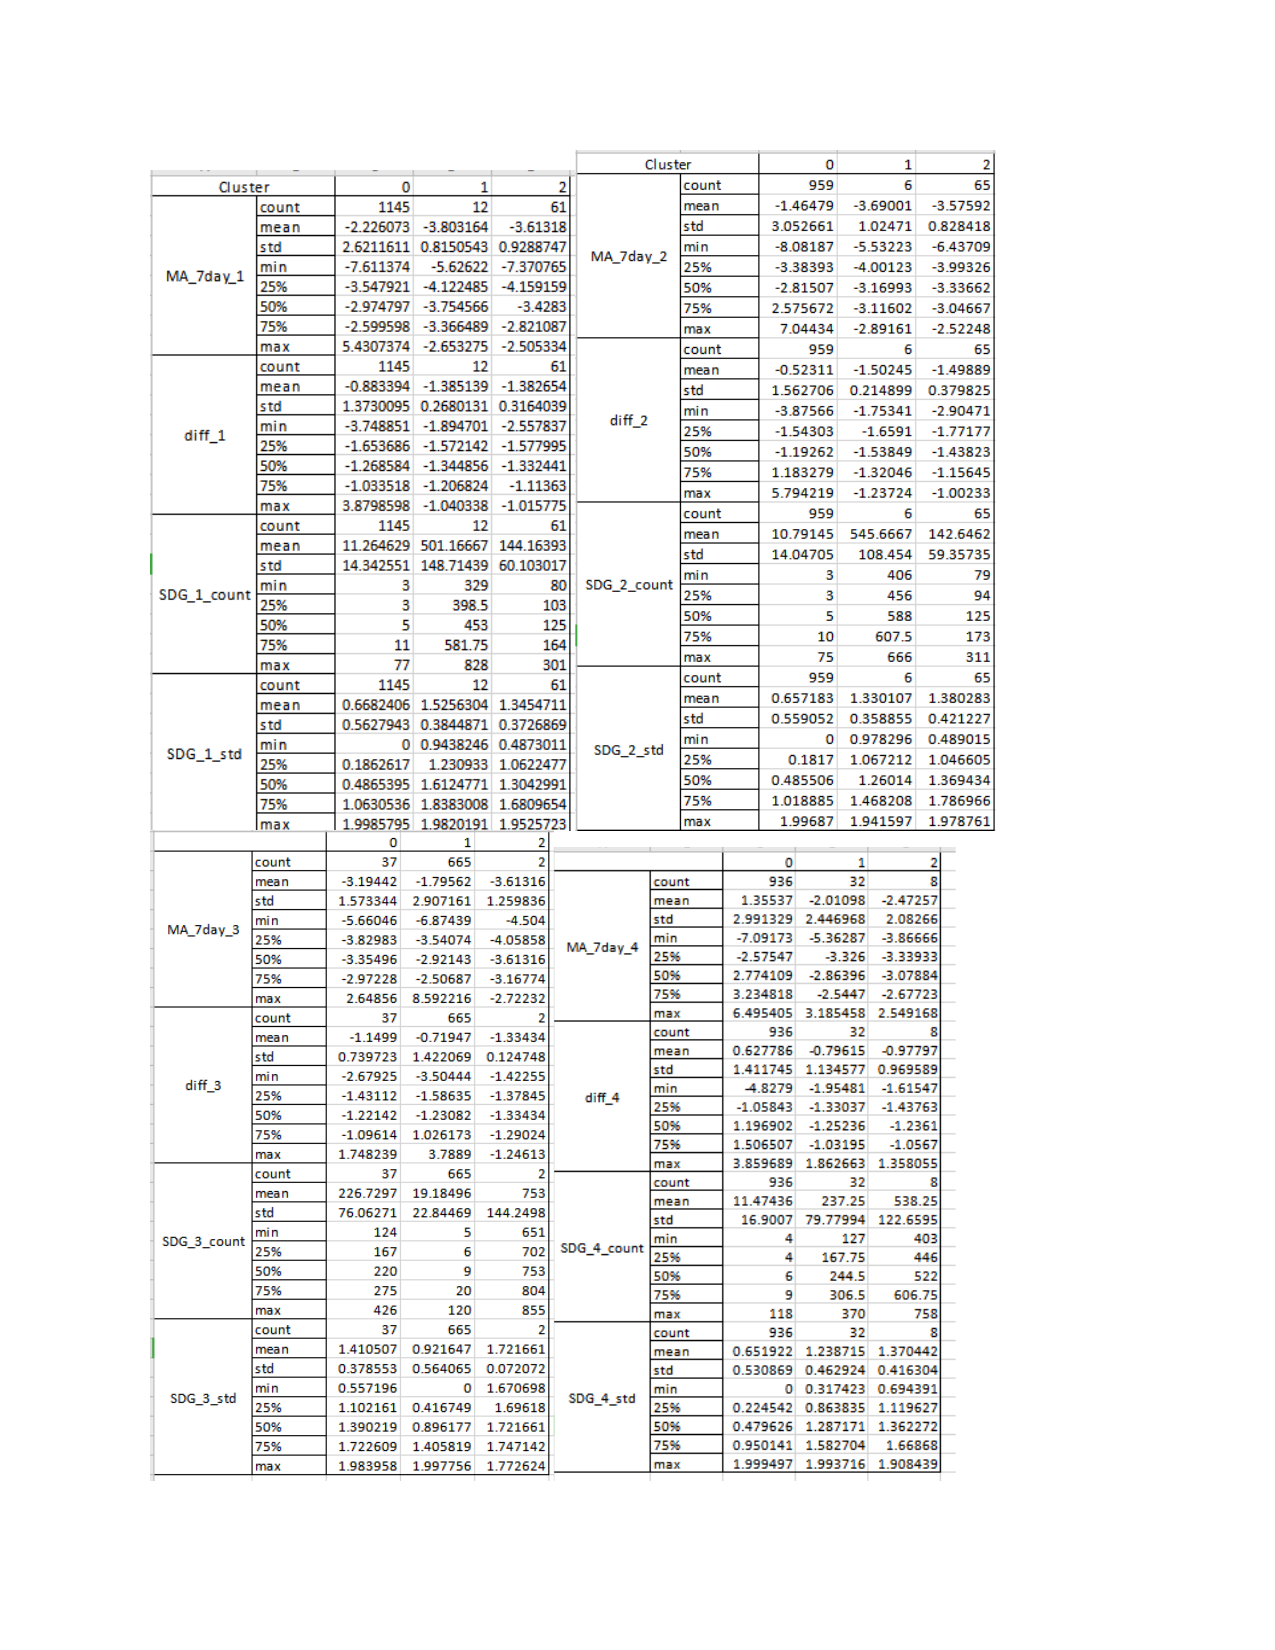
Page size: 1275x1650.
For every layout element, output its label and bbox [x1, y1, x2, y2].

picture [150, 150, 996, 1481]
